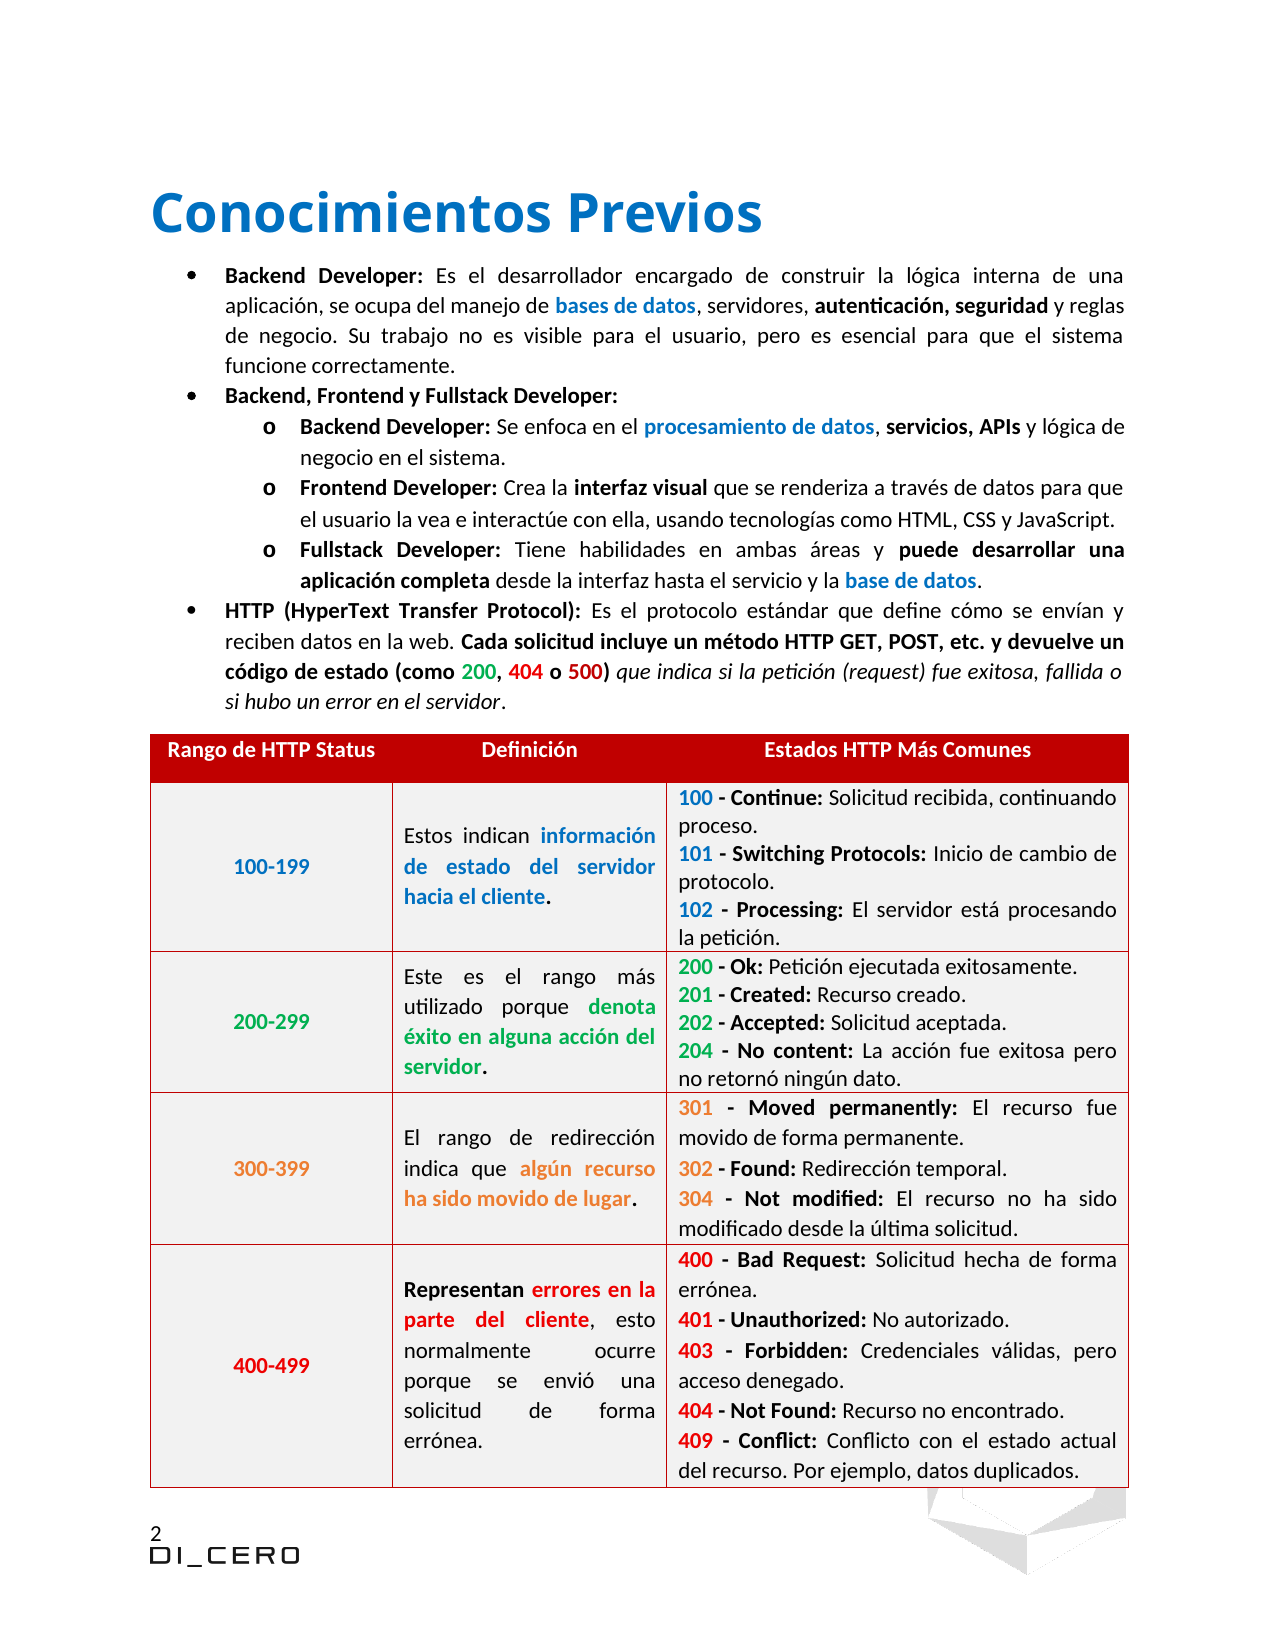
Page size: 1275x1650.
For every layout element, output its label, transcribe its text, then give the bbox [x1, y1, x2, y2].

table_cell 100-199 [151, 783, 392, 951]
picture [150, 1547, 299, 1567]
table_header Estados HTTP Más Comunes [667, 735, 1128, 782]
subtitle Conocimientos Previos [150, 175, 1125, 249]
table_cell Este es el rango más utilizado porque denota éxito en alguna acción del servidor. [393, 952, 666, 1092]
table_cell El rango de redirección indica que algún recurso ha sido movido de lugar. [393, 1093, 666, 1244]
table_cell 400 - Bad Request: Solicitud hecha de forma errónea. 401 - Unauthorized: No autorizado. 403 - Forbidden: Credenciales válidas, pero acceso denegado. 404 - Not Found: Recurso no encontrado. 409 - Conflict: Conflicto con el estado actual del recurso. Por ejemplo, datos duplicados. [667, 1245, 1128, 1487]
list Backend Developer: Es el desarrollador encargado de construir la lógica interna de una aplicación, se ocupa del manejo de bases de datos, servidores, autenticación, seguridad y reglas de negocio. Su trabajo no es visible para el usuario, pero es esencial para que el sistema funcione correctamente. [187, 261, 1125, 379]
table_header Definición [393, 735, 666, 782]
table_header Rango de HTTP Status [151, 735, 392, 782]
list Backend, Frontend y Fullstack Developer: [187, 382, 1125, 410]
table_cell 300-399 [151, 1093, 392, 1244]
table_cell Representan errores en la parte del cliente, esto normalmente ocurre porque se envió una solicitud de forma errónea. [393, 1245, 666, 1487]
table_cell 100 - Continue: Solicitud recibida, continuando proceso. 101 - Switching Protocols: Inicio de cambio de protocolo. 102 - Processing: El servidor está procesando la petición. [667, 783, 1128, 951]
list Frontend Developer: Crea la interfaz visual que se renderiza a través de datos para que el usuario la vea e interactúe con ella, usando tecnologías como HTML, CSS y JavaScript. [262, 473, 1125, 533]
table_cell 301 - Moved permanently: El recurso fue movido de forma permanente. 302 - Found: Redirección temporal. 304 - Not modified: El recurso no ha sido modificado desde la última solicitud. [667, 1093, 1128, 1244]
picture [925, 1488, 1126, 1575]
list Backend Developer: Se enfoca en el procesamiento de datos, servicios, APIs y lógica de negocio en el sistema. [262, 412, 1125, 471]
list HTTP (HyperText Transfer Protocol): Es el protocolo estándar que define cómo se envían y reciben datos en la web. Cada solicitud incluye un método HTTP GET, POST, etc. y devuelve un código de estado (como 200, 404 o 500) que indica si la petición (request) fue exitosa, fallida o si hubo un error en el servidor. [187, 597, 1125, 715]
table_cell 400-499 [151, 1245, 392, 1487]
table_cell Estos indican información de estado del servidor hacia el cliente. [393, 783, 666, 951]
table_cell 200-299 [151, 952, 392, 1092]
table_cell 200 - Ok: Petición ejecutada exitosamente. 201 - Created: Recurso creado. 202 - Accepted: Solicitud aceptada. 204 - No content: La acción fue exitosa pero no retornó ningún dato. [667, 952, 1128, 1092]
list Fullstack Developer: Tiene habilidades en ambas áreas y puede desarrollar una aplicación completa desde la interfaz hasta el servicio y la base de datos. [262, 535, 1125, 594]
